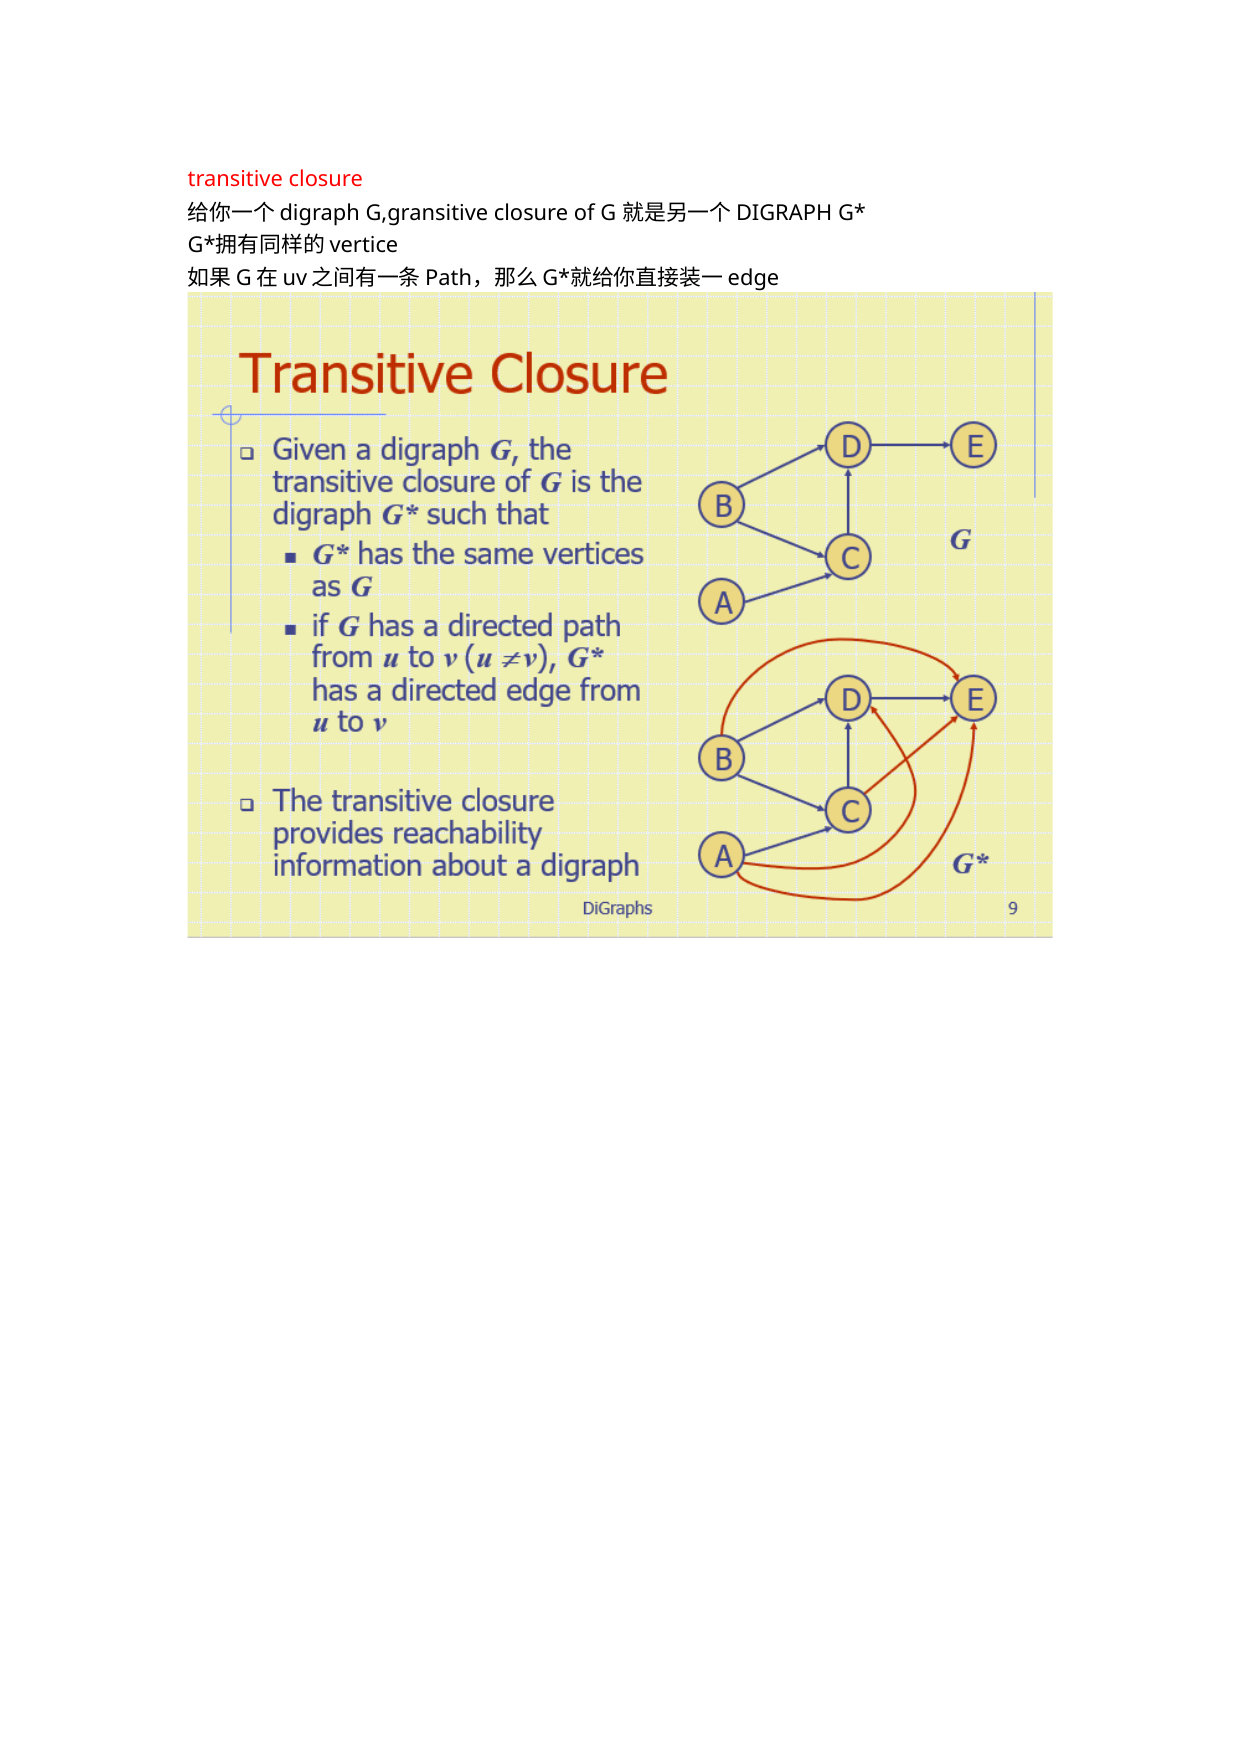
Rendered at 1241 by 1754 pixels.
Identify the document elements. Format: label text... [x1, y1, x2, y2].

text transitive closure [187, 162, 1053, 194]
text 给你一个digraph G,gransitive closure of G 就是另一个DIGRAPH G* [187, 194, 1053, 227]
picture [187, 292, 1053, 938]
text G*拥有同样的vertice [187, 227, 1053, 259]
text 如果G在uv之间有一条Path，那么G*就给你直接装一edge [187, 259, 1053, 292]
